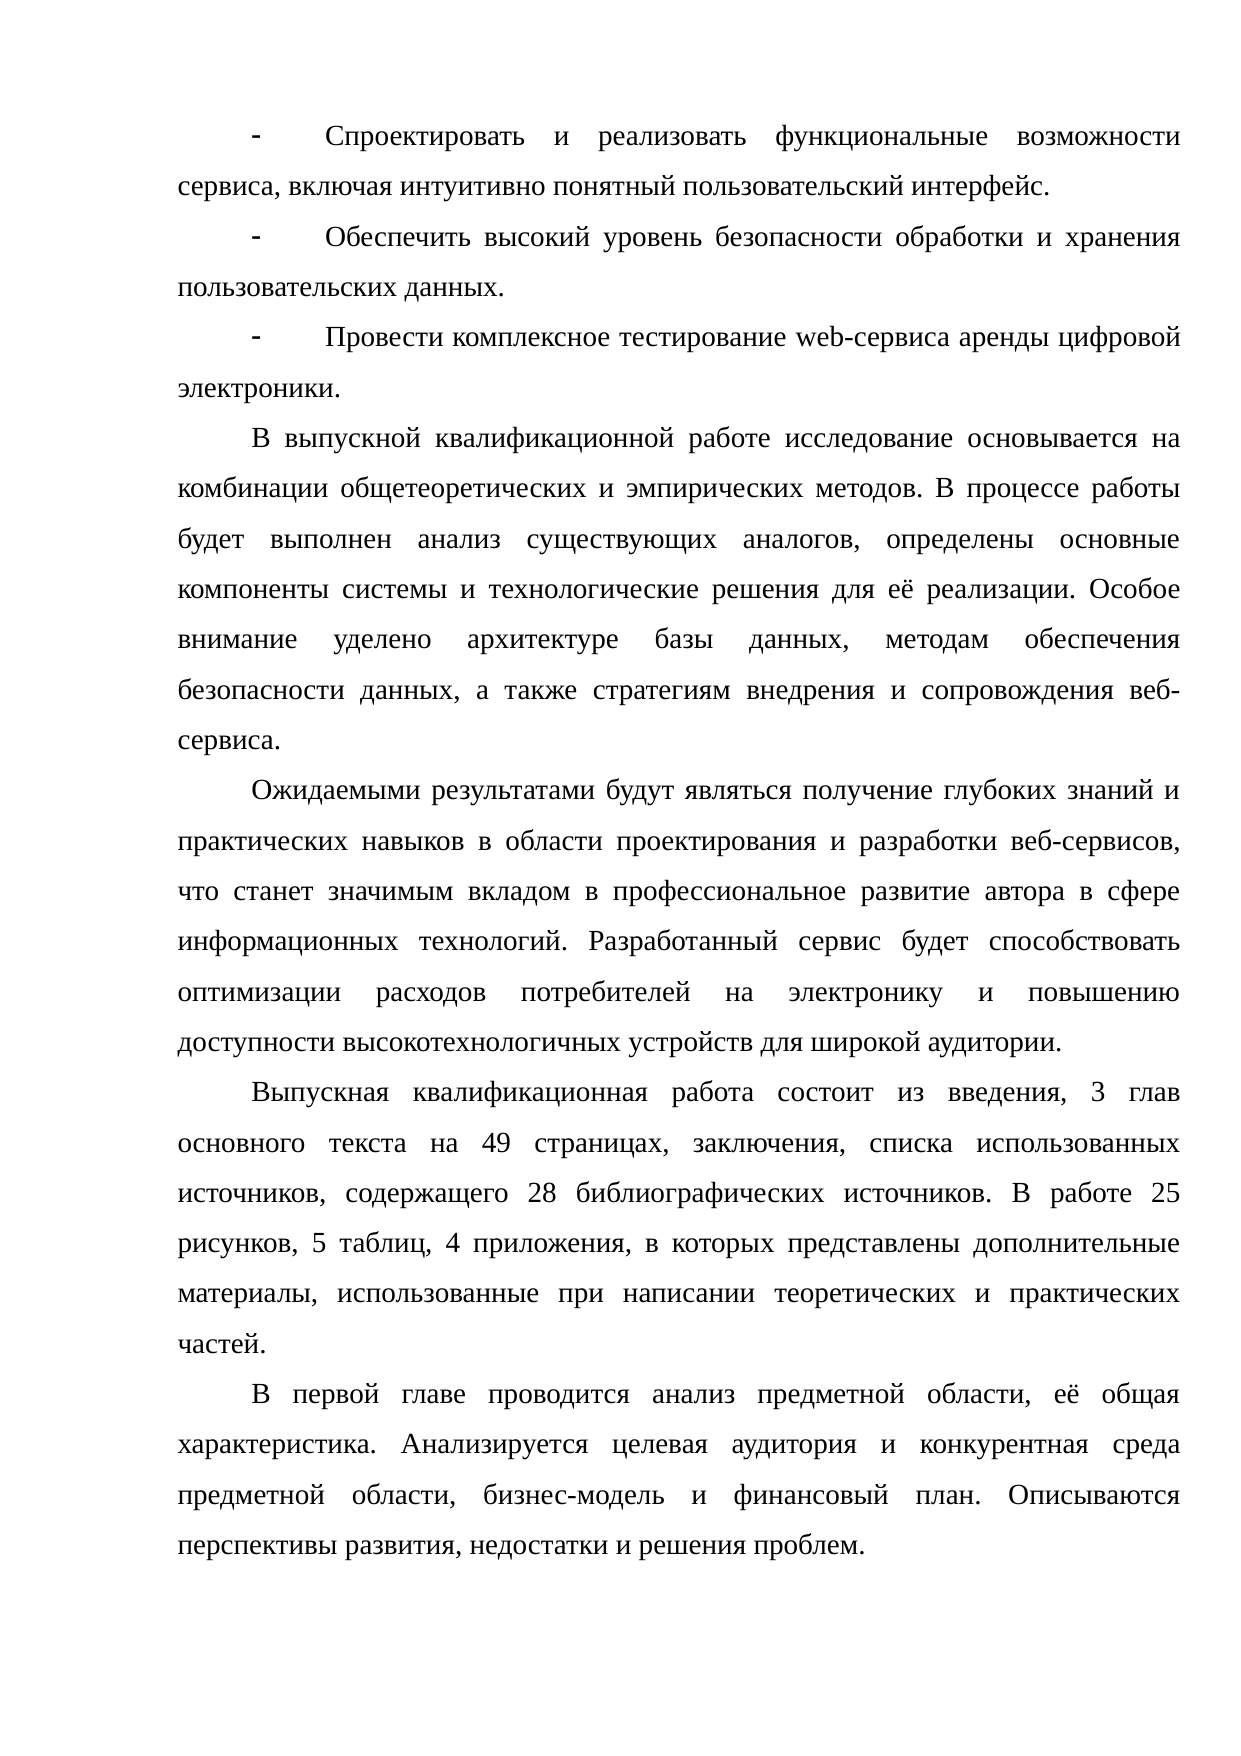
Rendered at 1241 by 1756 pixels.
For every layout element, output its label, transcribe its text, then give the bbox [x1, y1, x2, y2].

text Выпускная квалификационная работа состоит из введения, 3 глав основного текста на 49 страницах, заключения, списка использованных источников, содержащего 28 библиографических источников. В работе 25 рисунков, 5 таблиц, 4 приложения, в которых представлены дополнительные материалы, использованные при написании теоретических и практических частей. [177, 1074, 1181, 1359]
list Обеспечить высокий уровень безопасности обработки и хранения пользовательских данных. [177, 219, 1181, 303]
text В первой главе проводится анализ предметной области, её общая характеристика. Анализируется целевая аудитория и конкурентная среда предметной области, бизнес-модель и финансовый план. Описываются перспективы развития, недостатки и решения проблем. [177, 1376, 1181, 1561]
list Спроектировать и реализовать функциональные возможности сервиса, включая интуитивно понятный пользовательский интерфейс. [177, 118, 1181, 202]
text Ожидаемыми результатами будут являться получение глубоких знаний и практических навыков в области проектирования и разработки веб-сервисов, что станет значимым вкладом в профессиональное развитие автора в сфере информационных технологий. Разработанный сервис будет способствовать оптимизации расходов потребителей на электронику и повышению доступности высокотехнологичных устройств для широкой аудитории. [177, 772, 1181, 1058]
list Провести комплексное тестирование web-сервиса аренды цифровой электроники. [177, 319, 1181, 403]
list В выпускной квалификационной работе исследование основывается на комбинации общетеоретических и эмпирических методов. В процессе работы будет выполнен анализ существующих аналогов, определены основные компоненты системы и технологические решения для её реализации. Особое внимание уделено архитектуре базы данных, методам обеспечения безопасности данных, а также стратегиям внедрения и сопровождения веб-сервиса. [177, 420, 1181, 756]
